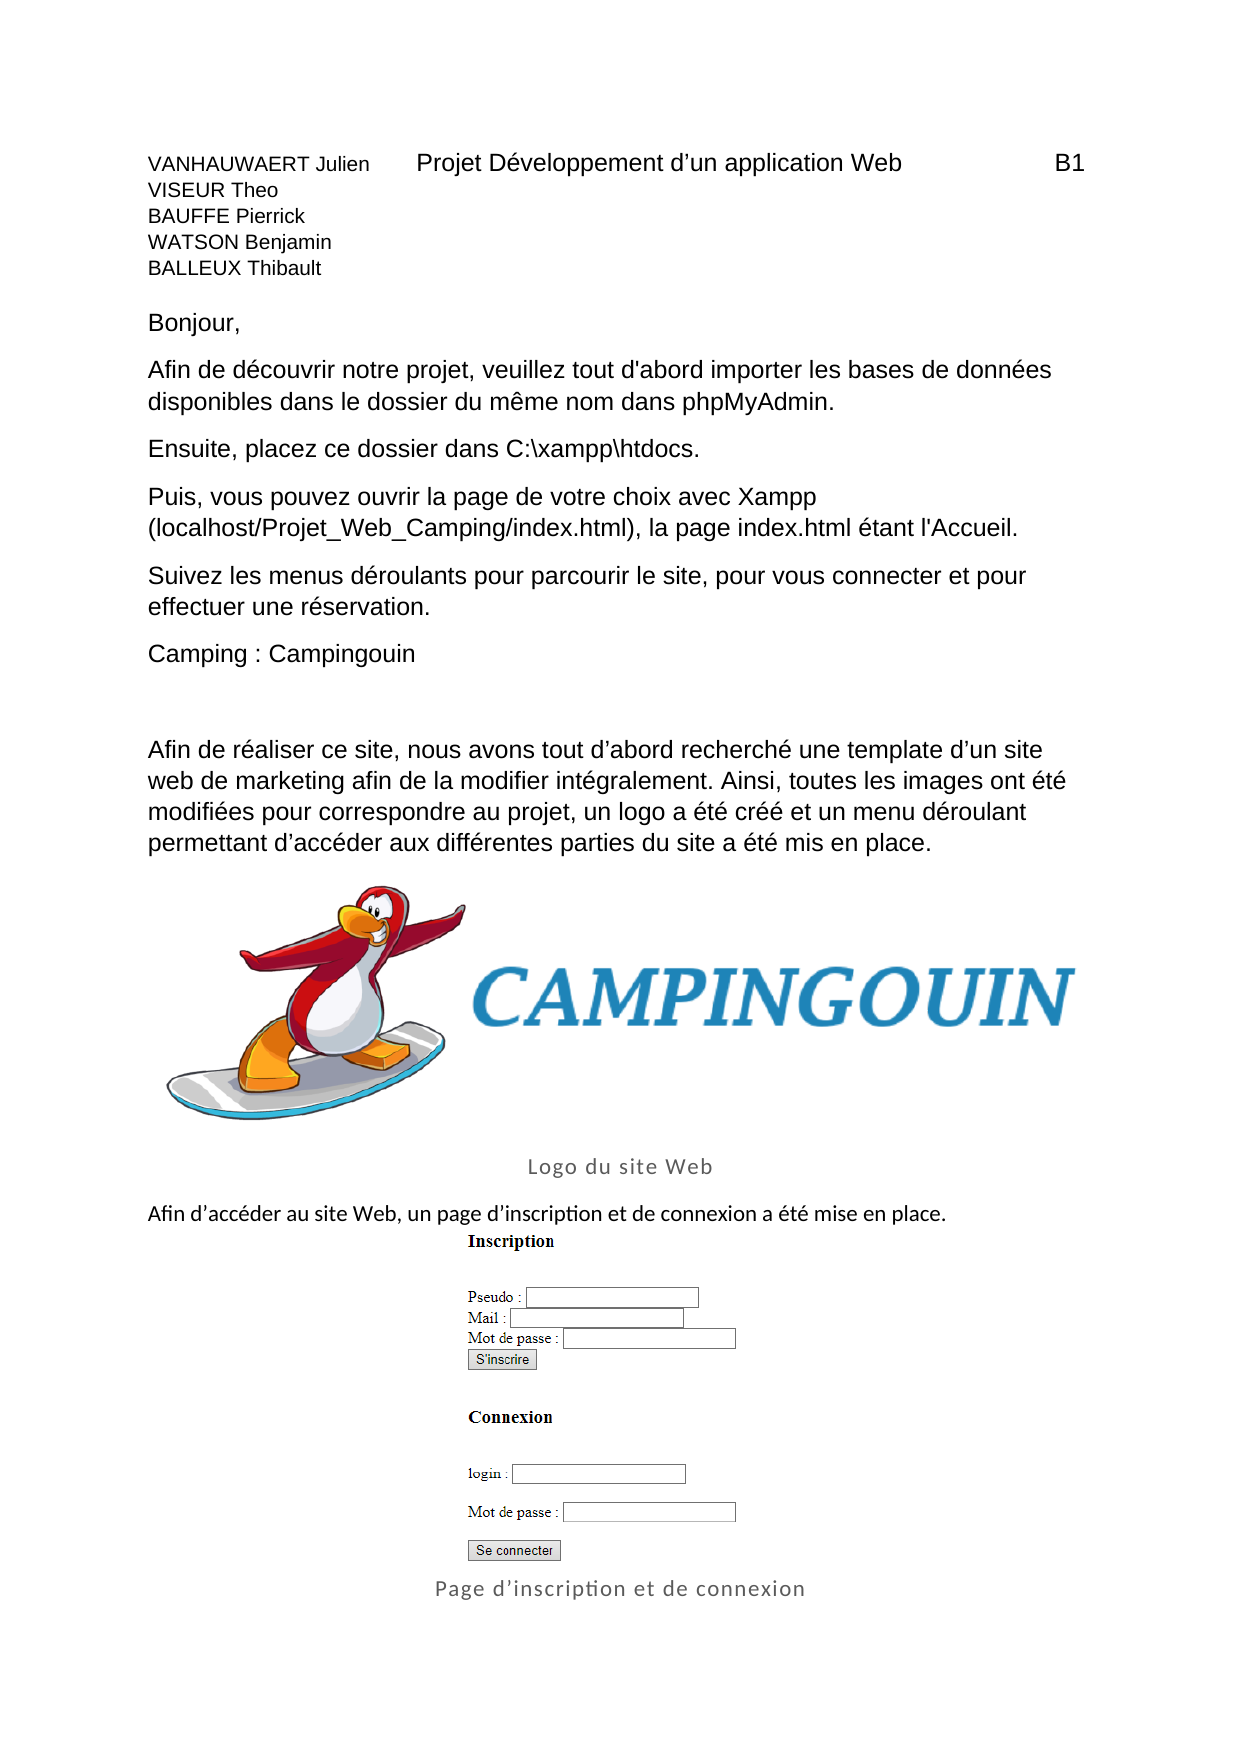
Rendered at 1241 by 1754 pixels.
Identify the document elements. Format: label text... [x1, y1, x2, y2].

text Suivez les menus déroulants pour parcourir le site, pour vous connecter et pour effectuer une réservation. [148, 561, 1093, 621]
subtitle Page d’inscription et de connexion [148, 1574, 1093, 1602]
text Afin de réaliser ce site, nous avons tout d’abord recherché une template d’un site web de marketing afin de la modifier intégralement. Ainsi, toutes les images ont été modifiées pour correspondre au projet, un logo a été créé et un menu déroulant permettant d’accéder aux différentes parties du site a été mis en place. [148, 735, 1093, 857]
text Camping : Campingouin [148, 639, 1093, 668]
picture [147, 875, 1093, 1134]
picture [460, 1229, 780, 1570]
text Afin d’accéder au site Web, un page d’inscription et de connexion a été mise en place. [148, 1199, 1093, 1227]
text Afin de découvrir notre projet, veuillez tout d'abord importer les bases de données disponibles dans le dossier du même nom dans phpMyAdmin. [148, 356, 1093, 415]
subtitle Logo du site Web [148, 1152, 1093, 1180]
text VANHAUWAERT Julien Projet Développement d’un application Web B1 VISEUR Theo BAUFFE Pierrick WATSON Benjamin BALLEUX Thibault Bonjour, [148, 148, 1093, 337]
text Puis, vous pouvez ouvrir la page de votre choix avec Xampp (localhost/Projet_Web_Camping/index.html), la page index.html étant l'Accueil. [148, 482, 1093, 542]
text Ensuite, placez ce dossier dans C:\xampp\htdocs. [148, 434, 1093, 463]
